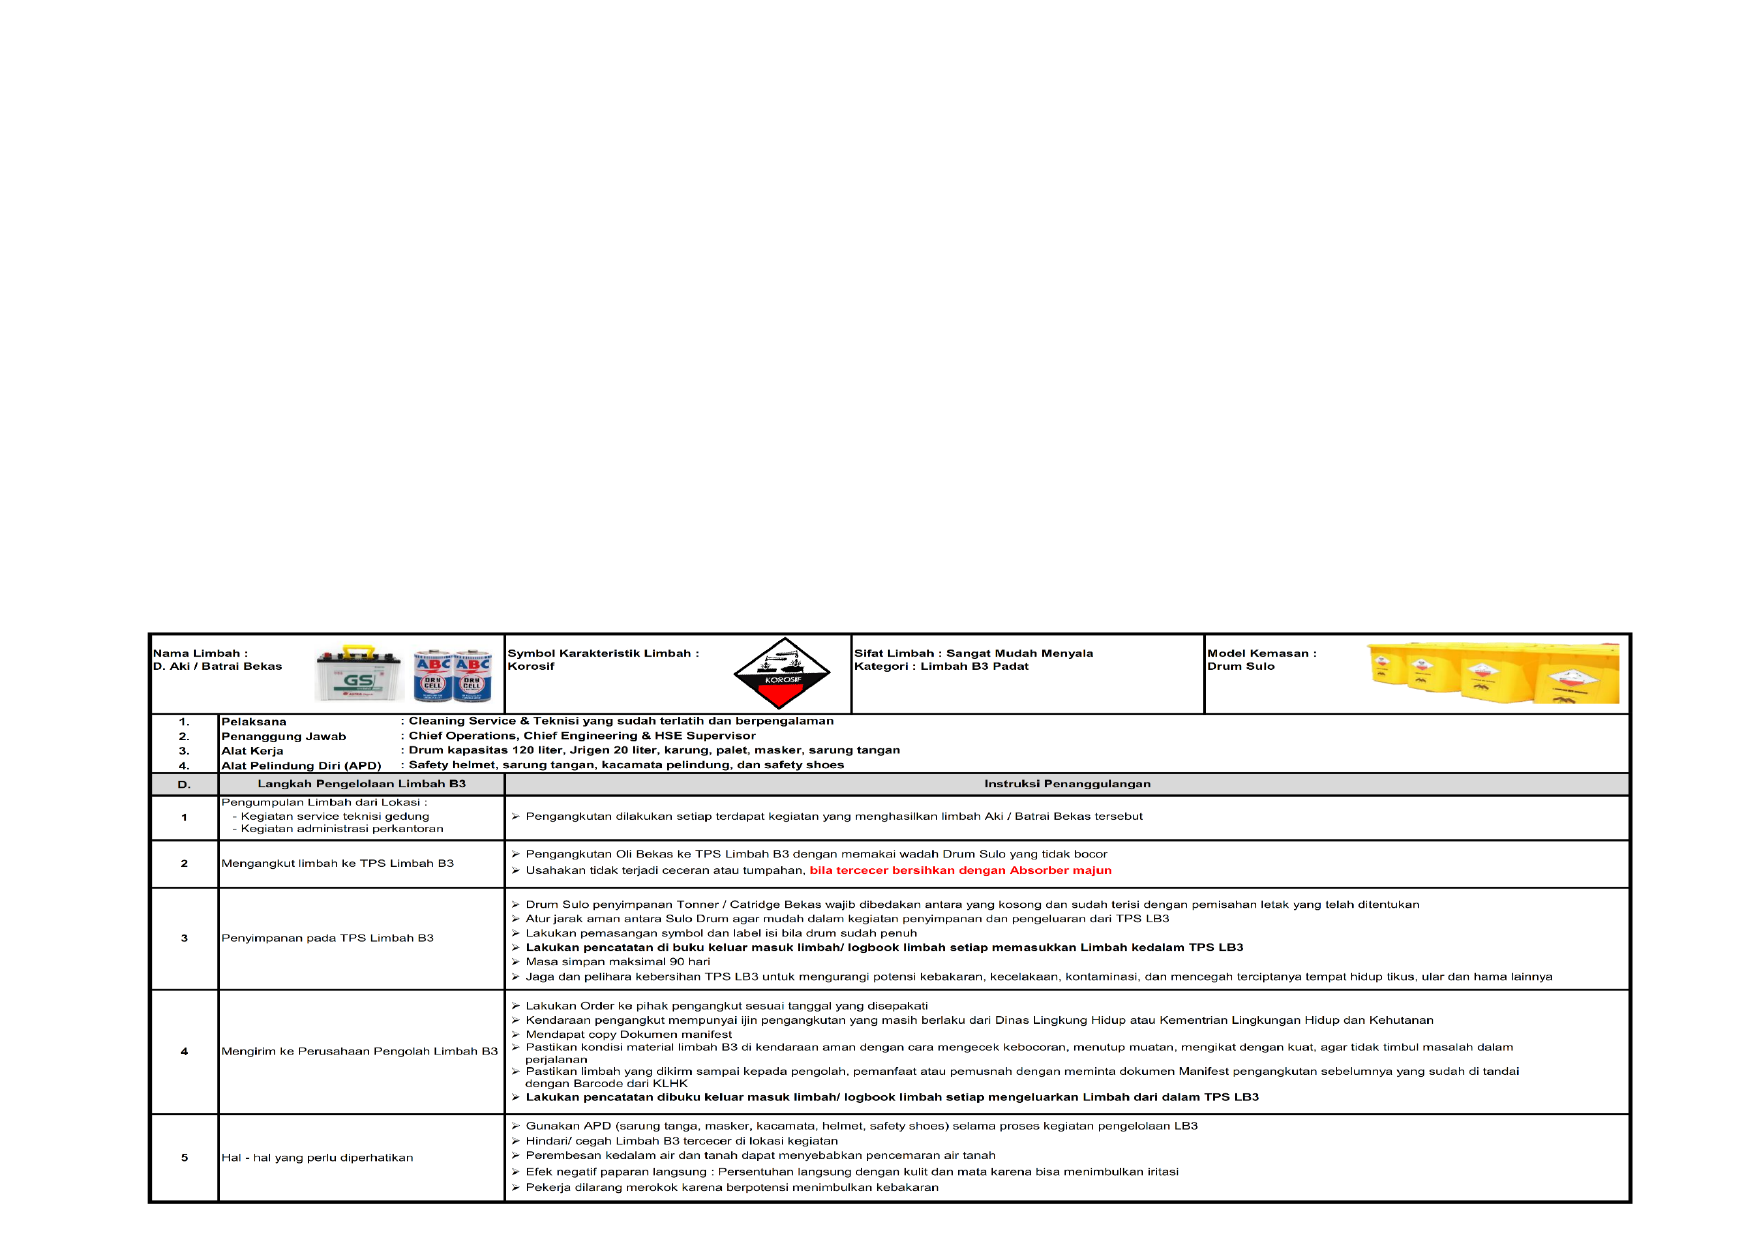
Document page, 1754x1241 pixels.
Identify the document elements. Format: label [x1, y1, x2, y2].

picture [45, 525, 1669, 1241]
